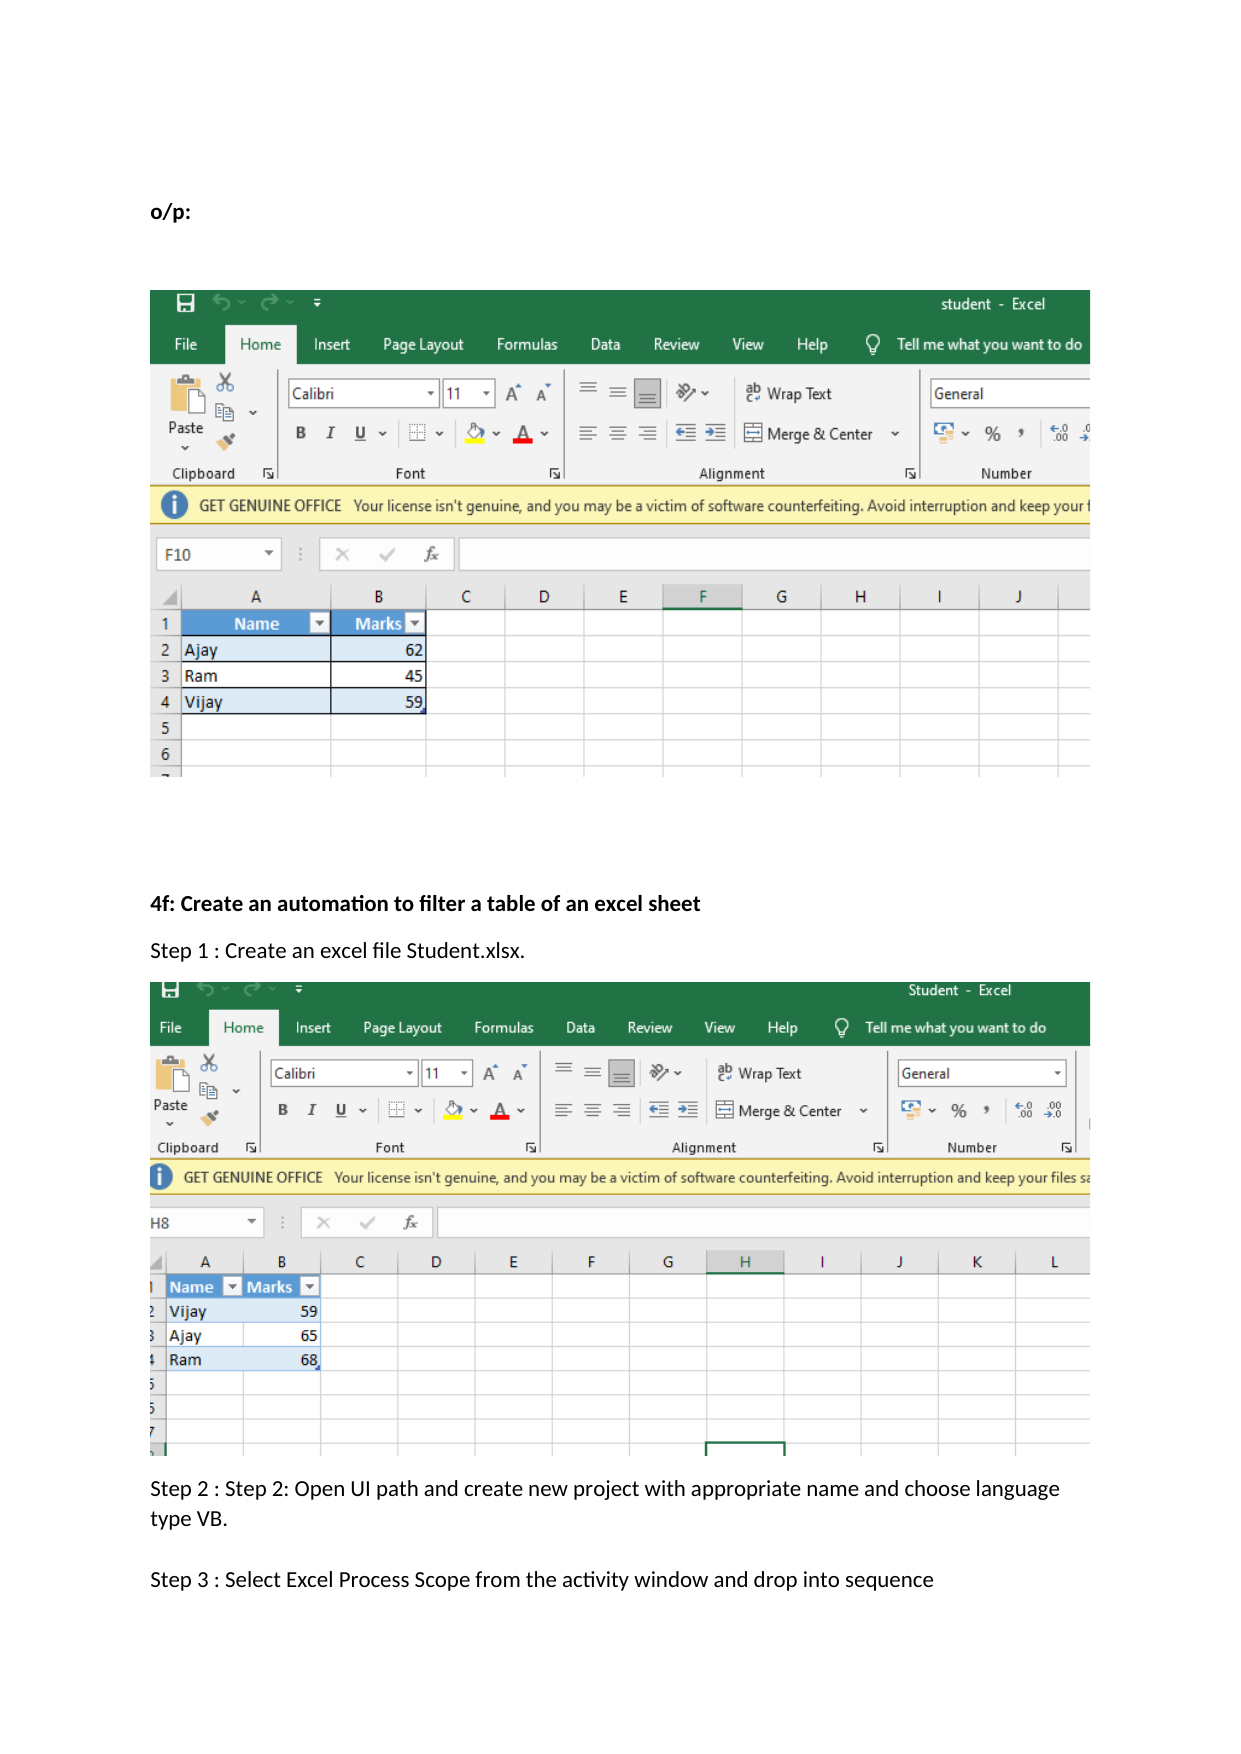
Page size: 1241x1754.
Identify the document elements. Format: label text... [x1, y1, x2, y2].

text 4f: Create an automation to filter a table of an excel sheet [150, 889, 1096, 917]
text Step 3 : Select Excel Process Scope from the activity window and drop into sequence [150, 1565, 1096, 1593]
text Step 2 : Step 2: Open UI path and create new project with appropriate name and choose language type VB. [150, 1474, 1096, 1532]
text Step 1 : Create an excel file Student.xlsx. [150, 936, 1096, 964]
picture [150, 982, 1091, 1456]
text o/p: [150, 197, 1096, 225]
picture [150, 290, 1091, 777]
